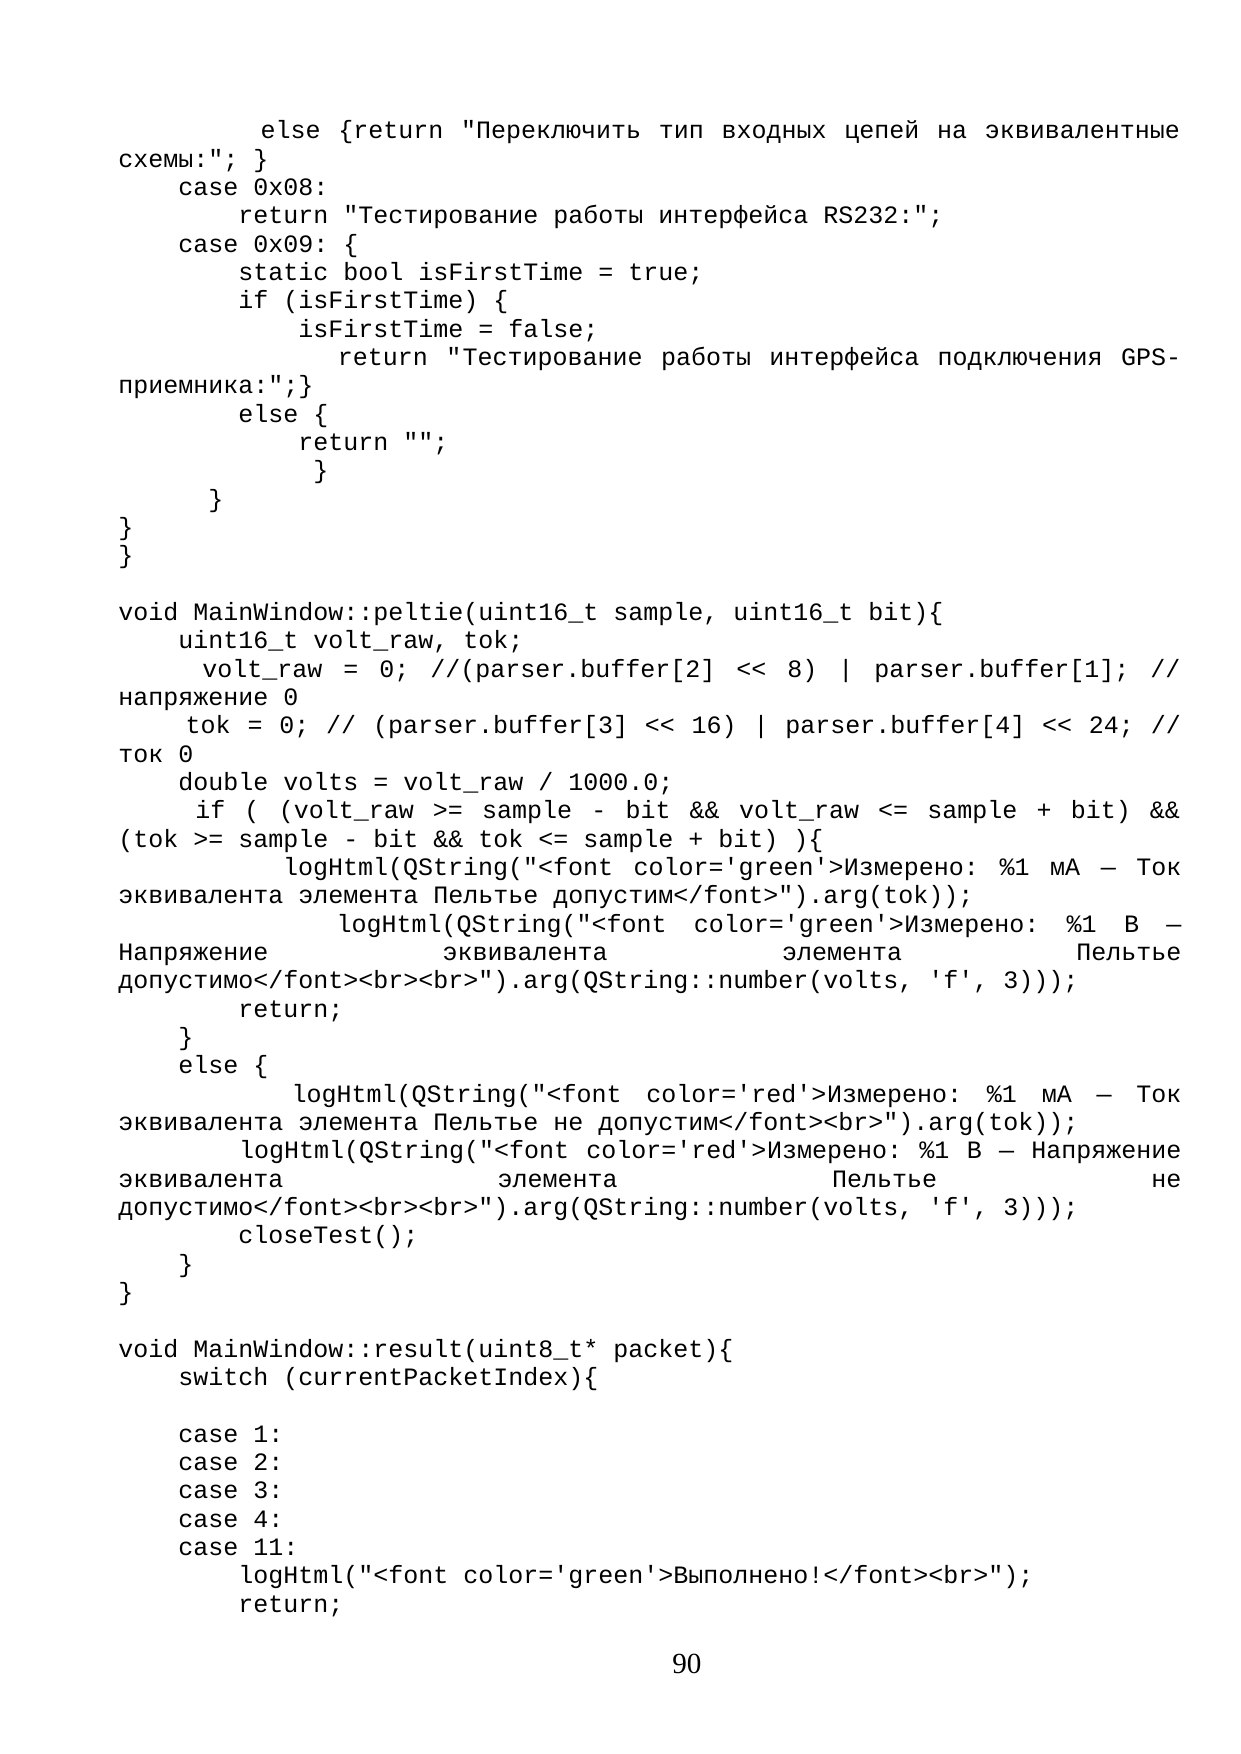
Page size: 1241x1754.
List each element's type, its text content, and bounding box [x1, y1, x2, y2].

text } [118, 1025, 1181, 1053]
text return; [118, 1591, 1181, 1620]
text void MainWindow::peltie(uint16_t sample, uint16_t bit){ [118, 600, 1181, 628]
text else { [118, 1053, 1181, 1081]
text return "Тестирование работы интерфейса подключения GPS-приемника:";} [118, 345, 1181, 401]
text case 1: [118, 1421, 1181, 1450]
text case 0x08: [118, 175, 1181, 203]
text logHtml(QString("<font color='red'>Измерено: %1 В — Напряжение эквивалента элемента Пельтье не допустимо</font><br><br>").arg(QString::number(volts, 'f', 3))); [118, 1138, 1181, 1223]
text void MainWindow::result(uint8_t* packet){ [118, 1336, 1181, 1365]
text double volts = volt_raw / 1000.0; [118, 770, 1181, 798]
text } [118, 1251, 1181, 1280]
text if ( (volt_raw >= sample - bit && volt_raw <= sample + bit) && (tok >= sample - bit && tok <= sample + bit) ){ [118, 798, 1181, 855]
text uint16_t volt_raw, tok; [118, 628, 1181, 656]
text case 0x09: { [118, 231, 1181, 260]
text tok = 0; // (parser.buffer[3] << 16) | parser.buffer[4] << 24; // ток 0 [118, 713, 1181, 770]
text logHtml("<font color='green'>Выполнено!</font><br>"); [118, 1563, 1181, 1591]
text else { [118, 401, 1181, 430]
text } [118, 458, 1181, 486]
text return ""; [118, 430, 1181, 458]
text logHtml(QString("<font color='green'>Измерено: %1 мА — Ток эквивалента элемента Пельтье допустим</font>").arg(tok)); [118, 855, 1181, 911]
text case 4: [118, 1506, 1181, 1535]
text if (isFirstTime) { [118, 288, 1181, 316]
text static bool isFirstTime = true; [118, 260, 1181, 288]
text } [118, 515, 1181, 543]
text switch (currentPacketIndex){ [118, 1365, 1181, 1393]
text } [118, 486, 1181, 515]
text volt_raw = 0; //(parser.buffer[2] << 8) | parser.buffer[1]; // напряжение 0 [118, 656, 1181, 713]
text closeTest(); [118, 1223, 1181, 1251]
text else {return "Переключить тип входных цепей на эквивалентные схемы:"; } [118, 118, 1181, 175]
text logHtml(QString("<font color='red'>Измерено: %1 мА — Ток эквивалента элемента Пельтье не допустим</font><br>").arg(tok)); [118, 1081, 1181, 1138]
text case 11: [118, 1535, 1181, 1563]
text case 3: [118, 1478, 1181, 1506]
text logHtml(QString("<font color='green'>Измерено: %1 В — Напряжение эквивалента элемента Пельтье допустимо</font><br><br>").arg(QString::number(volts, 'f', 3))); [118, 911, 1181, 996]
text } [118, 1280, 1181, 1308]
text return "Тестирование работы интерфейса RS232:"; [118, 203, 1181, 231]
text isFirstTime = false; [118, 316, 1181, 345]
text return; [118, 996, 1181, 1025]
text case 2: [118, 1450, 1181, 1478]
text } [118, 543, 1181, 571]
